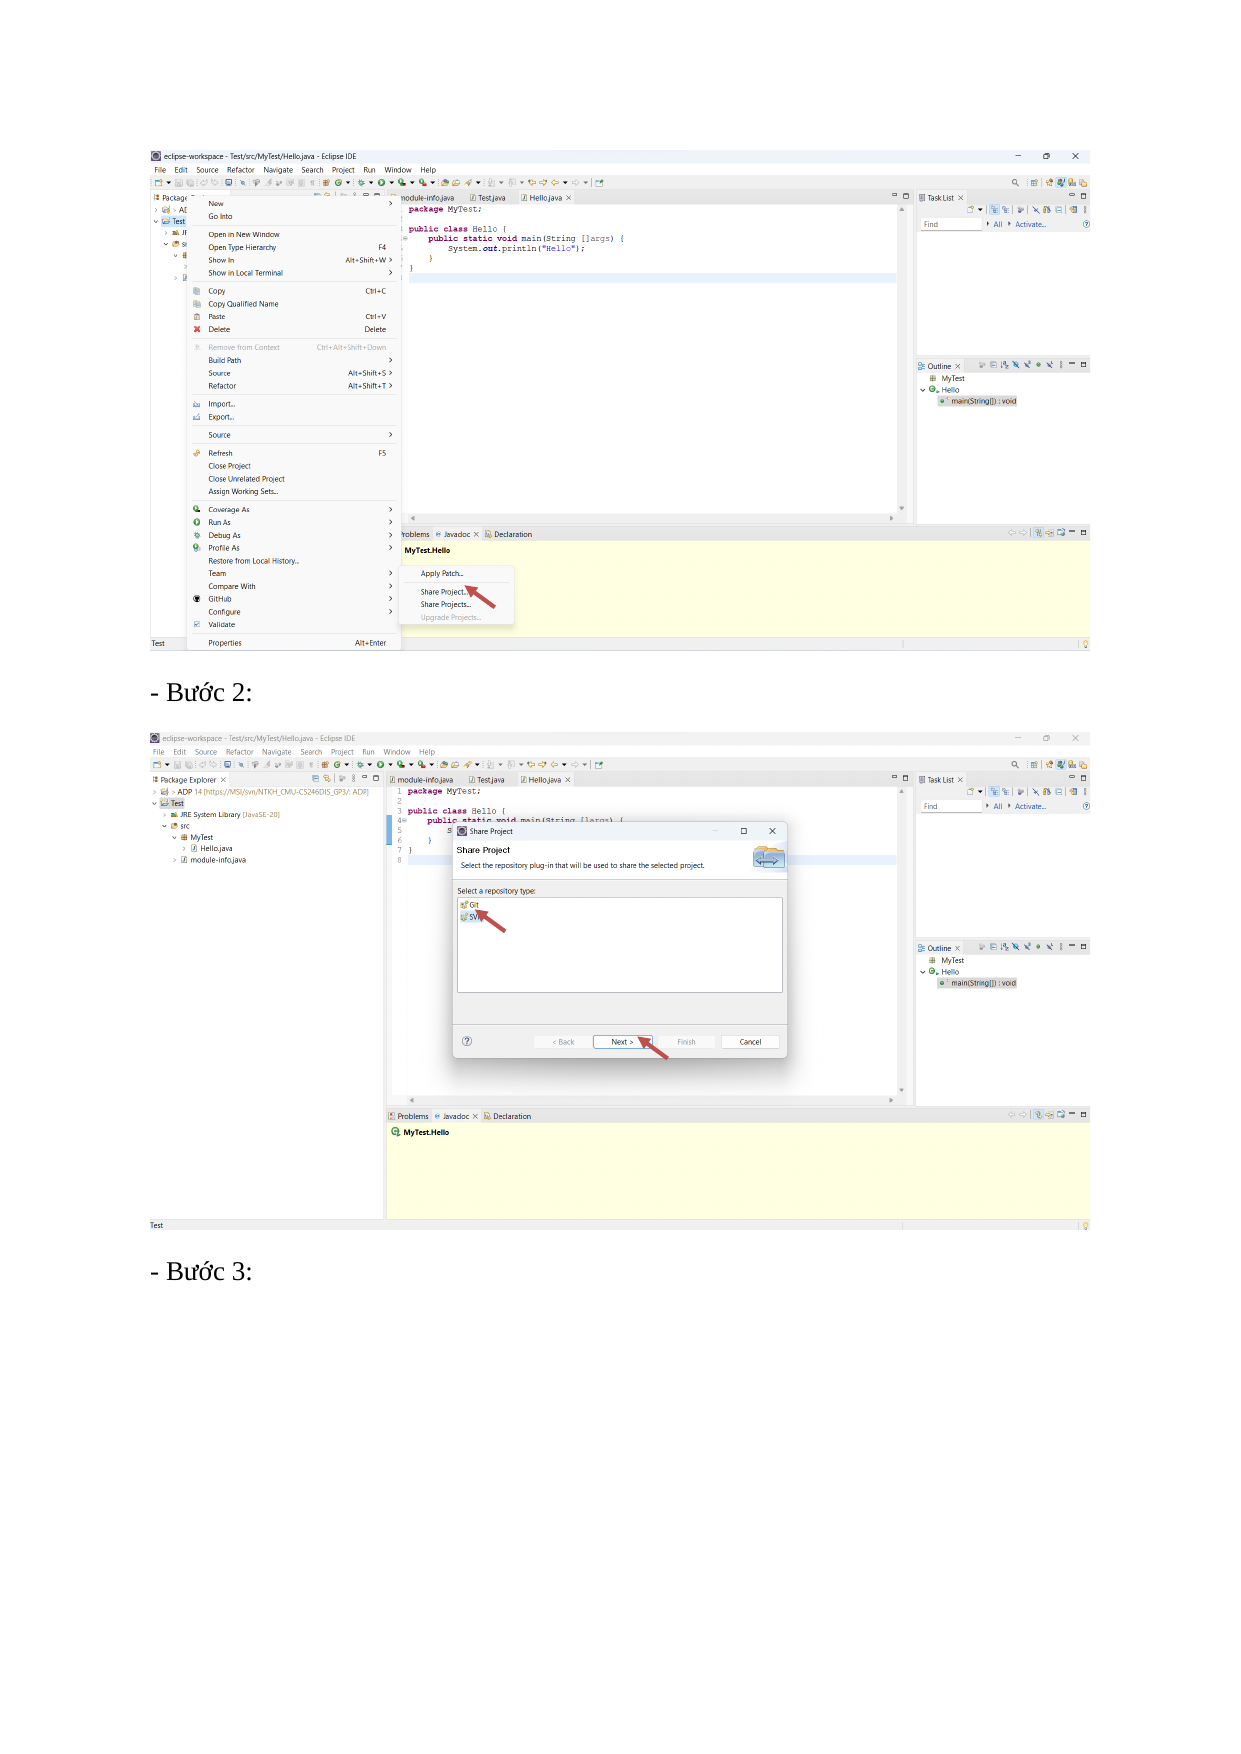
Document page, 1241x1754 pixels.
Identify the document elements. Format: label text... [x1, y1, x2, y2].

text - Bước 3: [150, 1255, 1090, 1286]
text - Bước 2: [150, 676, 1090, 707]
picture [150, 732, 1091, 1230]
picture [150, 150, 1091, 651]
